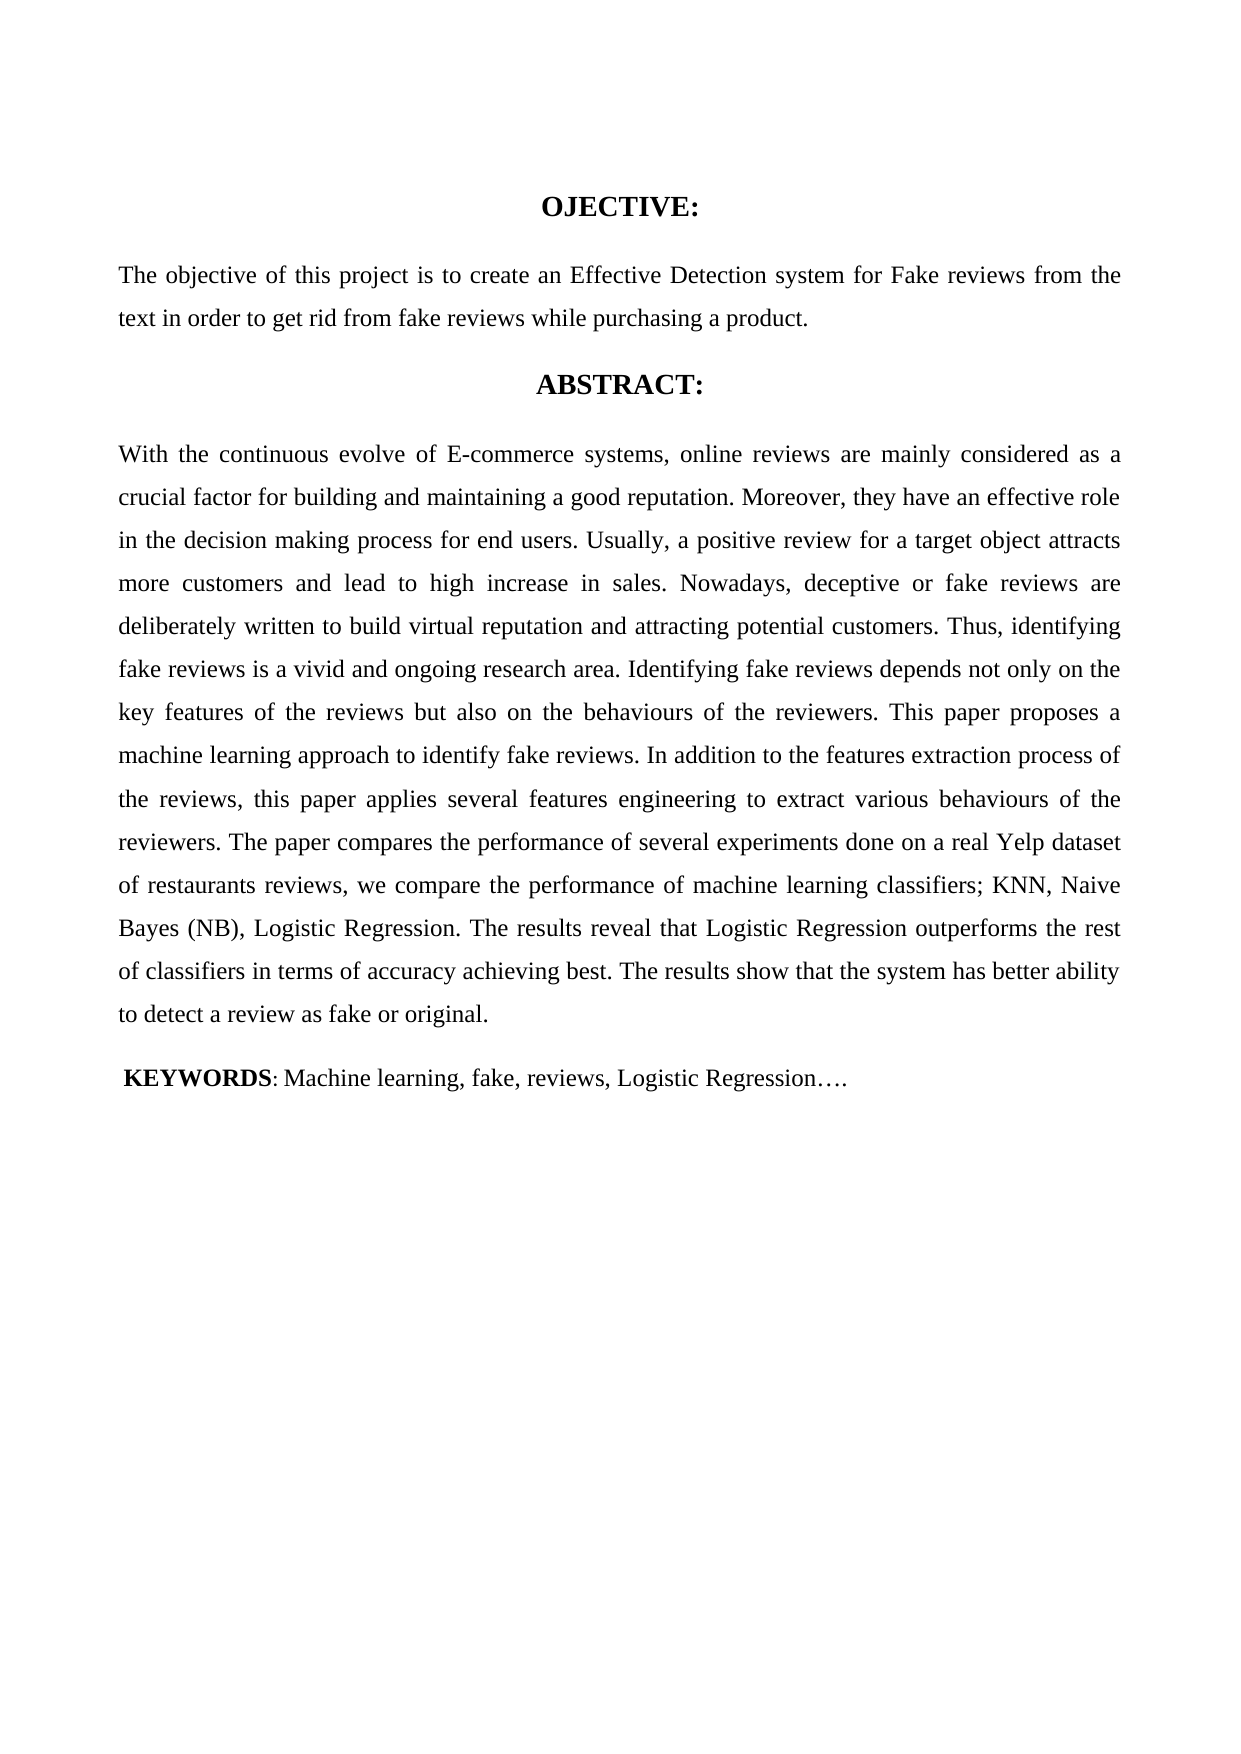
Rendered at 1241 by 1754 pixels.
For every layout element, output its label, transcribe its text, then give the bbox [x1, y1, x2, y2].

text ABSTRACT: [118, 367, 1122, 401]
text OJECTIVE: [118, 189, 1122, 223]
text With the continuous evolve of E-commerce systems, online reviews are mainly considered as a crucial factor for building and maintaining a good reputation. Moreover, they have an effective role in the decision making process for end users. Usually, a positive review for a target object attracts more customers and lead to high increase in sales. Nowadays, deceptive or fake reviews are deliberately written to build virtual reputation and attracting potential customers. Thus, identifying fake reviews is a vivid and ongoing research area. Identifying fake reviews depends not only on the key features of the reviews but also on the behaviours of the reviewers. This paper proposes a machine learning approach to identify fake reviews. In addition to the features extraction process of the reviews, this paper applies several features engineering to extract various behaviours of the reviewers. The paper compares the performance of several experiments done on a real Yelp dataset of restaurants reviews, we compare the performance of machine learning classifiers; KNN, Naive Bayes (NB), Logistic Regression. The results reveal that Logistic Regression outperforms the rest of classifiers in terms of accuracy achieving best. The results show that the system has better ability to detect a review as fake or original. [118, 439, 1122, 1028]
text The objective of this project is to create an Effective Detection system for Fake reviews from the text in order to get rid from fake reviews while purchasing a product. [118, 260, 1122, 332]
text KEYWORDS: Machine learning, fake, reviews, Logistic Regression…. [118, 1063, 1122, 1092]
